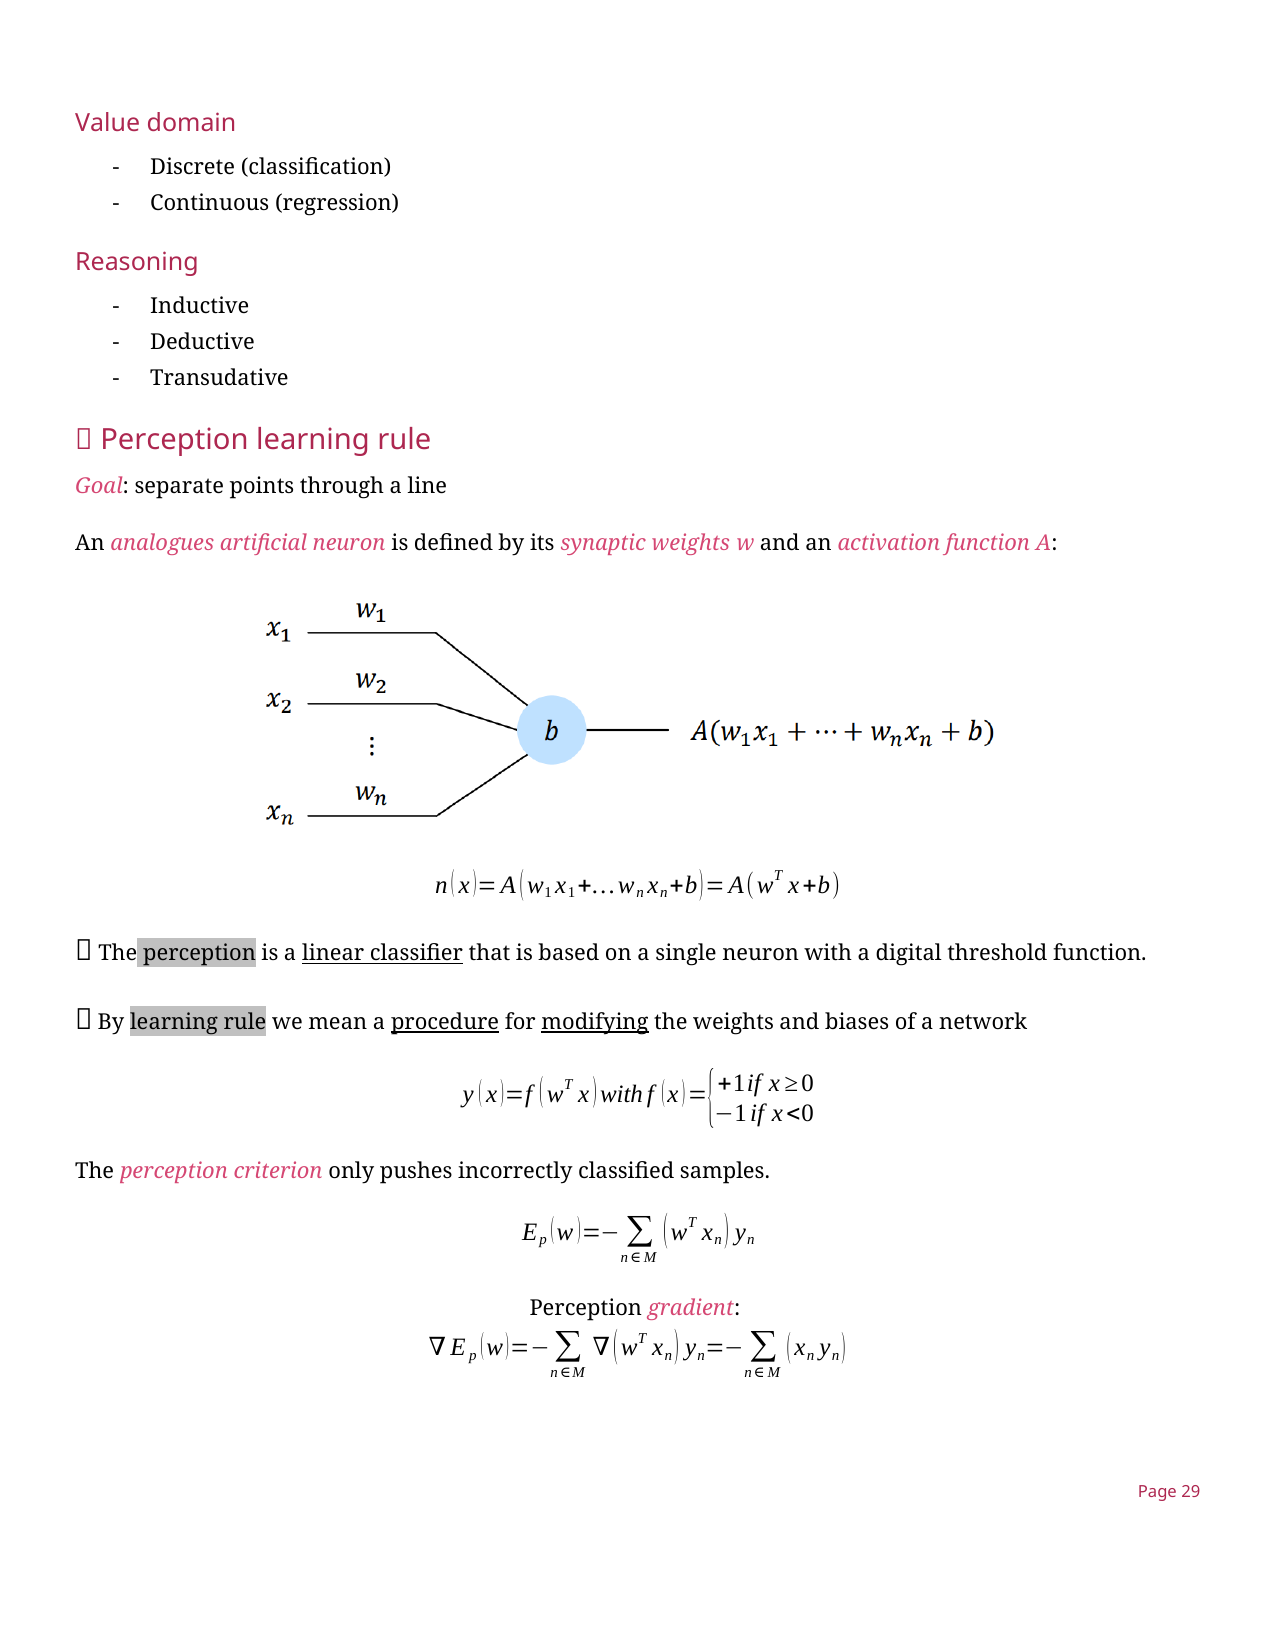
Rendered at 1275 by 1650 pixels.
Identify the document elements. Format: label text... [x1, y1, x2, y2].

text The perception criterion only pushes incorrectly classified samples. [75, 1156, 1200, 1185]
list Inductive [112, 290, 1200, 320]
text An analogues artificial neuron is defined by its synaptic weights w and an activation function A: [75, 527, 1200, 557]
list Deductive [112, 326, 1200, 356]
subtitle 🌸 Perception learning rule [75, 418, 1200, 458]
subtitle Reasoning [75, 244, 1200, 278]
list Discrete (classification) [112, 151, 1200, 181]
subtitle Value domain [75, 105, 1200, 139]
text Goal: separate points through a line [75, 470, 1200, 500]
text 🐇 By learning rule we mean a procedure for modifying the weights and biases of a network [92, 998, 1200, 1038]
list Transudative [112, 362, 1200, 391]
text 🐇 The perception is a linear classifier that is based on a single neuron with a digital threshold function. [92, 930, 1200, 969]
list Continuous (regression) [112, 187, 1200, 217]
text Perception gradient: [75, 1292, 1200, 1381]
picture [239, 583, 1036, 840]
